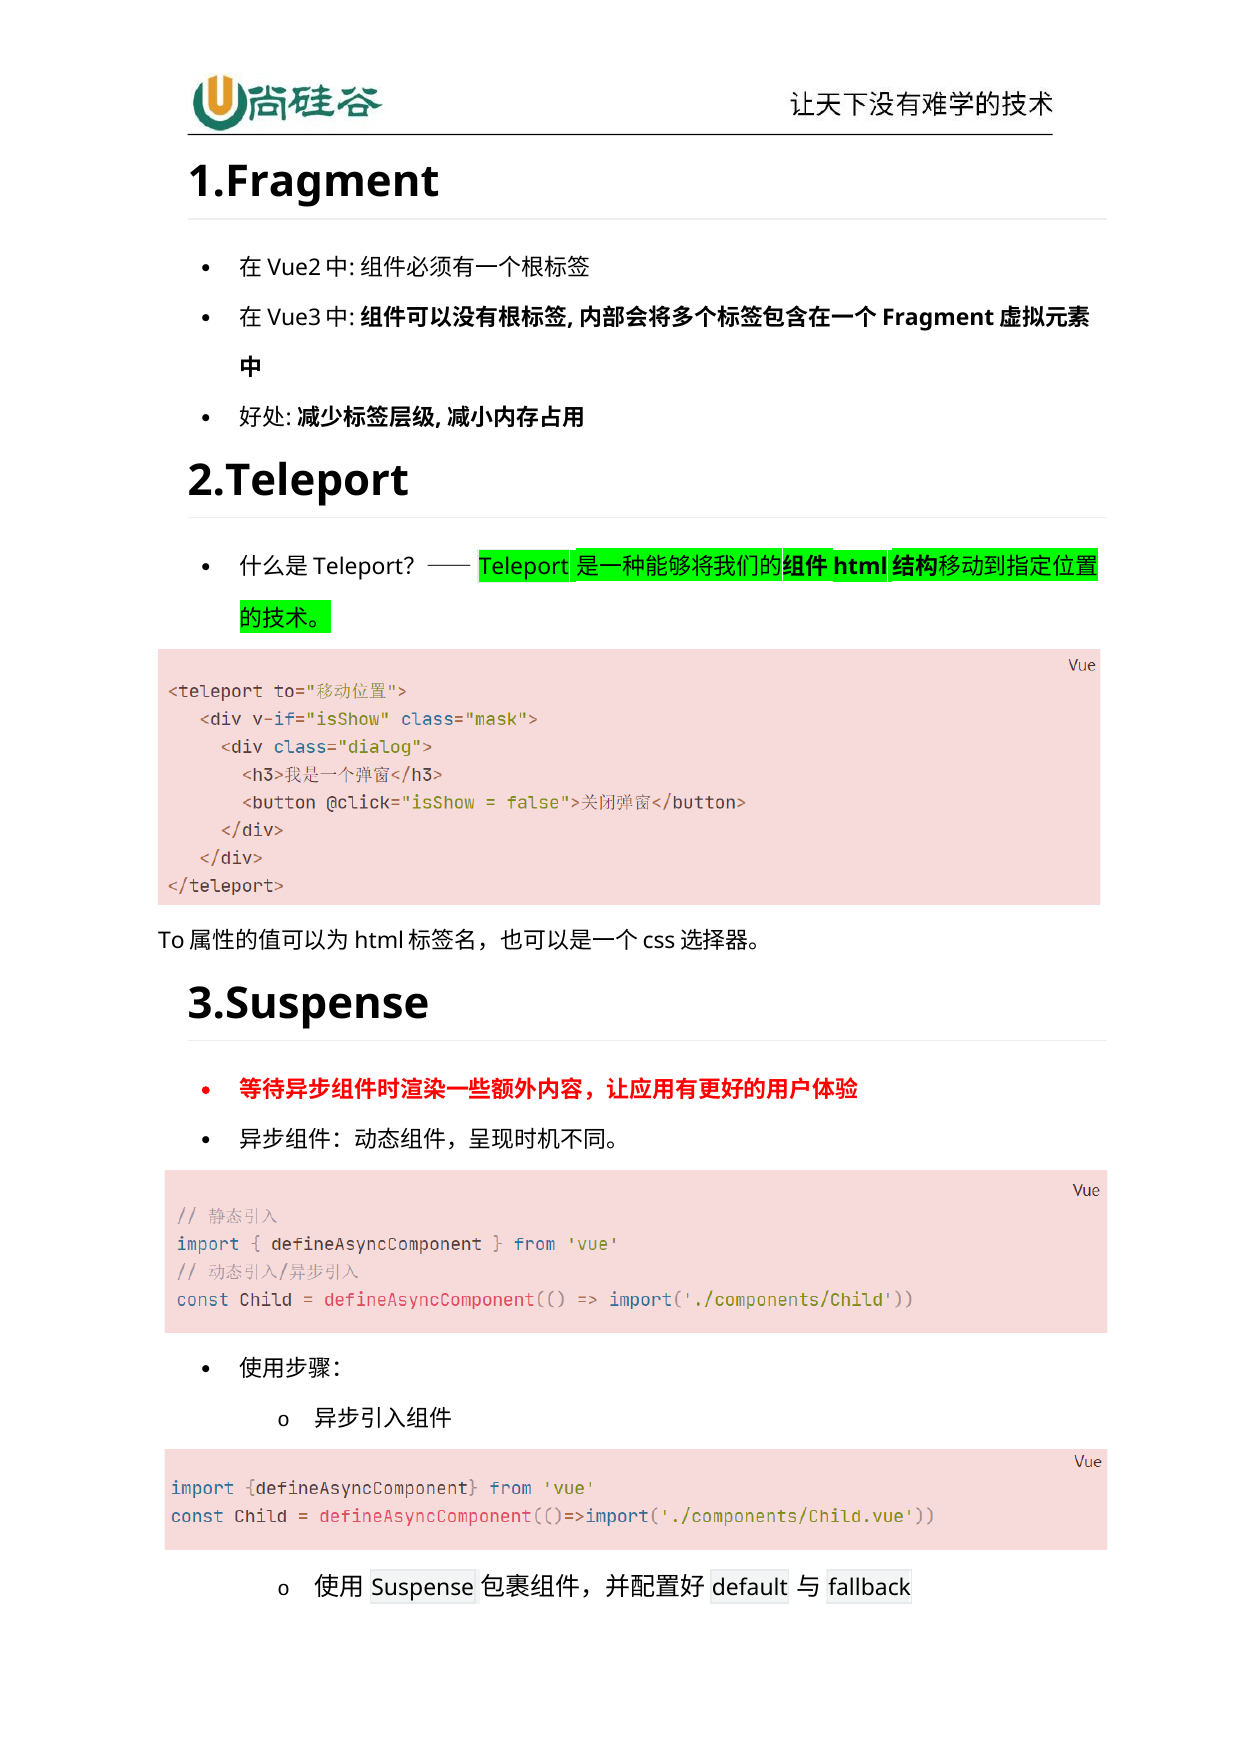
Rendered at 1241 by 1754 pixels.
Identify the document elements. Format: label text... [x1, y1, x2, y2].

list 异步组件：动态组件，呈现时机不同。 [202, 1121, 1107, 1154]
text To属性的值可以为html标签名，也可以是一个css选择器。 [158, 922, 1107, 955]
subtitle 1.Fragment [187, 150, 1107, 219]
picture [157, 649, 1101, 905]
list 在Vue3中: 组件可以没有根标签, 内部会将多个标签包含在一个Fragment虚拟元素中 [202, 299, 1107, 382]
subtitle 2.Teleport [187, 449, 1107, 518]
list 等待异步组件时渲染一些额外内容，让应用有更好的用户体验 [202, 1071, 1107, 1104]
subtitle 3.Suspense [187, 972, 1107, 1041]
list 使用Suspense包裹组件，并配置好default 与 fallback [277, 1566, 1107, 1604]
list 异步引入组件 [277, 1399, 1107, 1433]
picture [164, 1170, 1108, 1333]
picture [164, 1449, 1108, 1550]
list 什么是Teleport？—— Teleport 是一种能够将我们的组件html结构移动到指定位置的技术。 [202, 548, 1107, 633]
list 在Vue2中: 组件必须有一个根标签 [202, 249, 1107, 283]
list 好处: 减少标签层级, 减小内存占用 [202, 399, 1107, 432]
list 使用步骤： [202, 1349, 1107, 1383]
picture [190, 73, 1056, 132]
